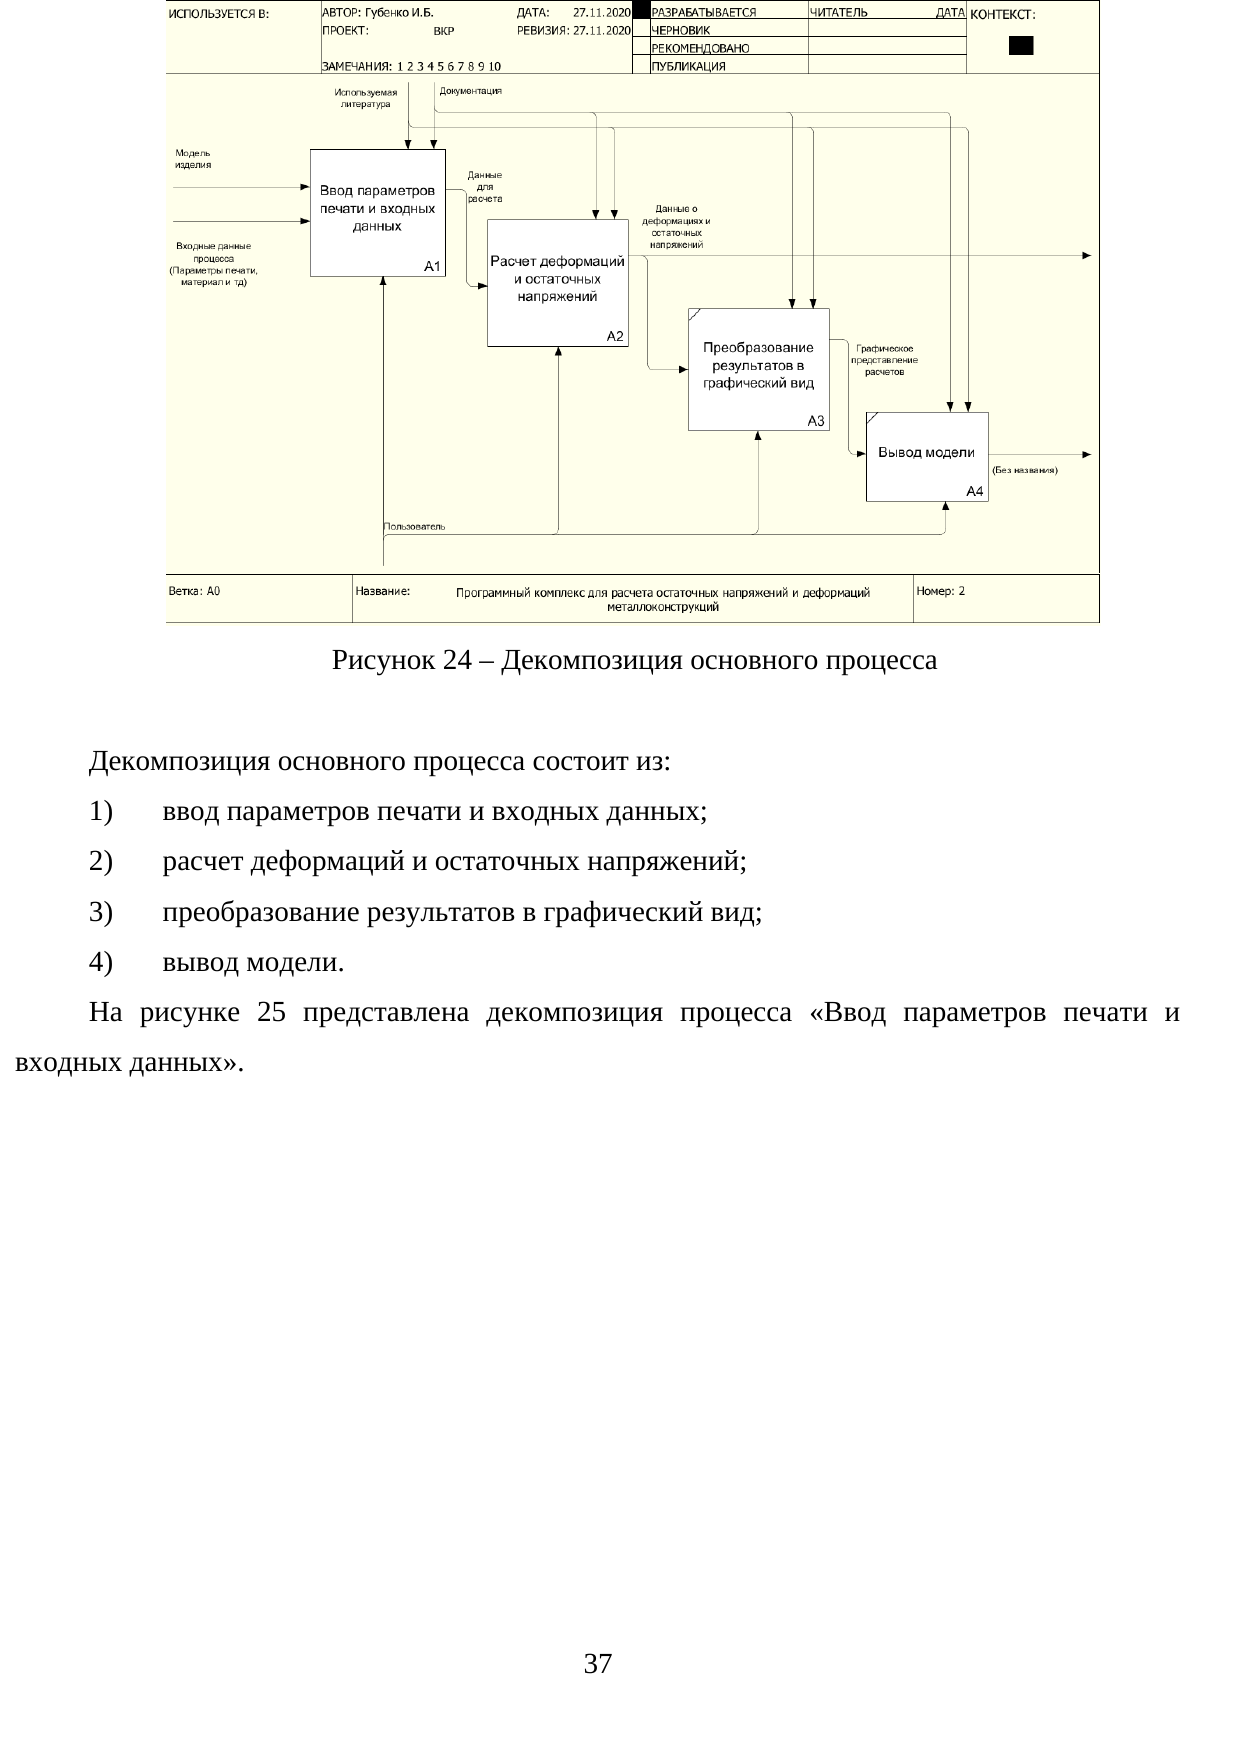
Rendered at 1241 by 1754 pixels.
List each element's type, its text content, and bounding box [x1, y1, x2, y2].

list расчет деформаций и остаточных напряжений; [89, 843, 1181, 877]
list На рисунке 25 представлена декомпозиция процесса «Ввод параметров печати и входных данных». [15, 994, 1181, 1078]
list вывод модели. [89, 944, 1181, 977]
list преобразование результатов в графический вид; [89, 894, 1181, 927]
list ввод параметров печати и входных данных; [89, 793, 1181, 827]
picture [166, 0, 1101, 626]
text Декомпозиция основного процесса состоит из: [15, 743, 1181, 776]
text Рисунок 24 – Декомпозиция основного процесса [88, 642, 1181, 676]
